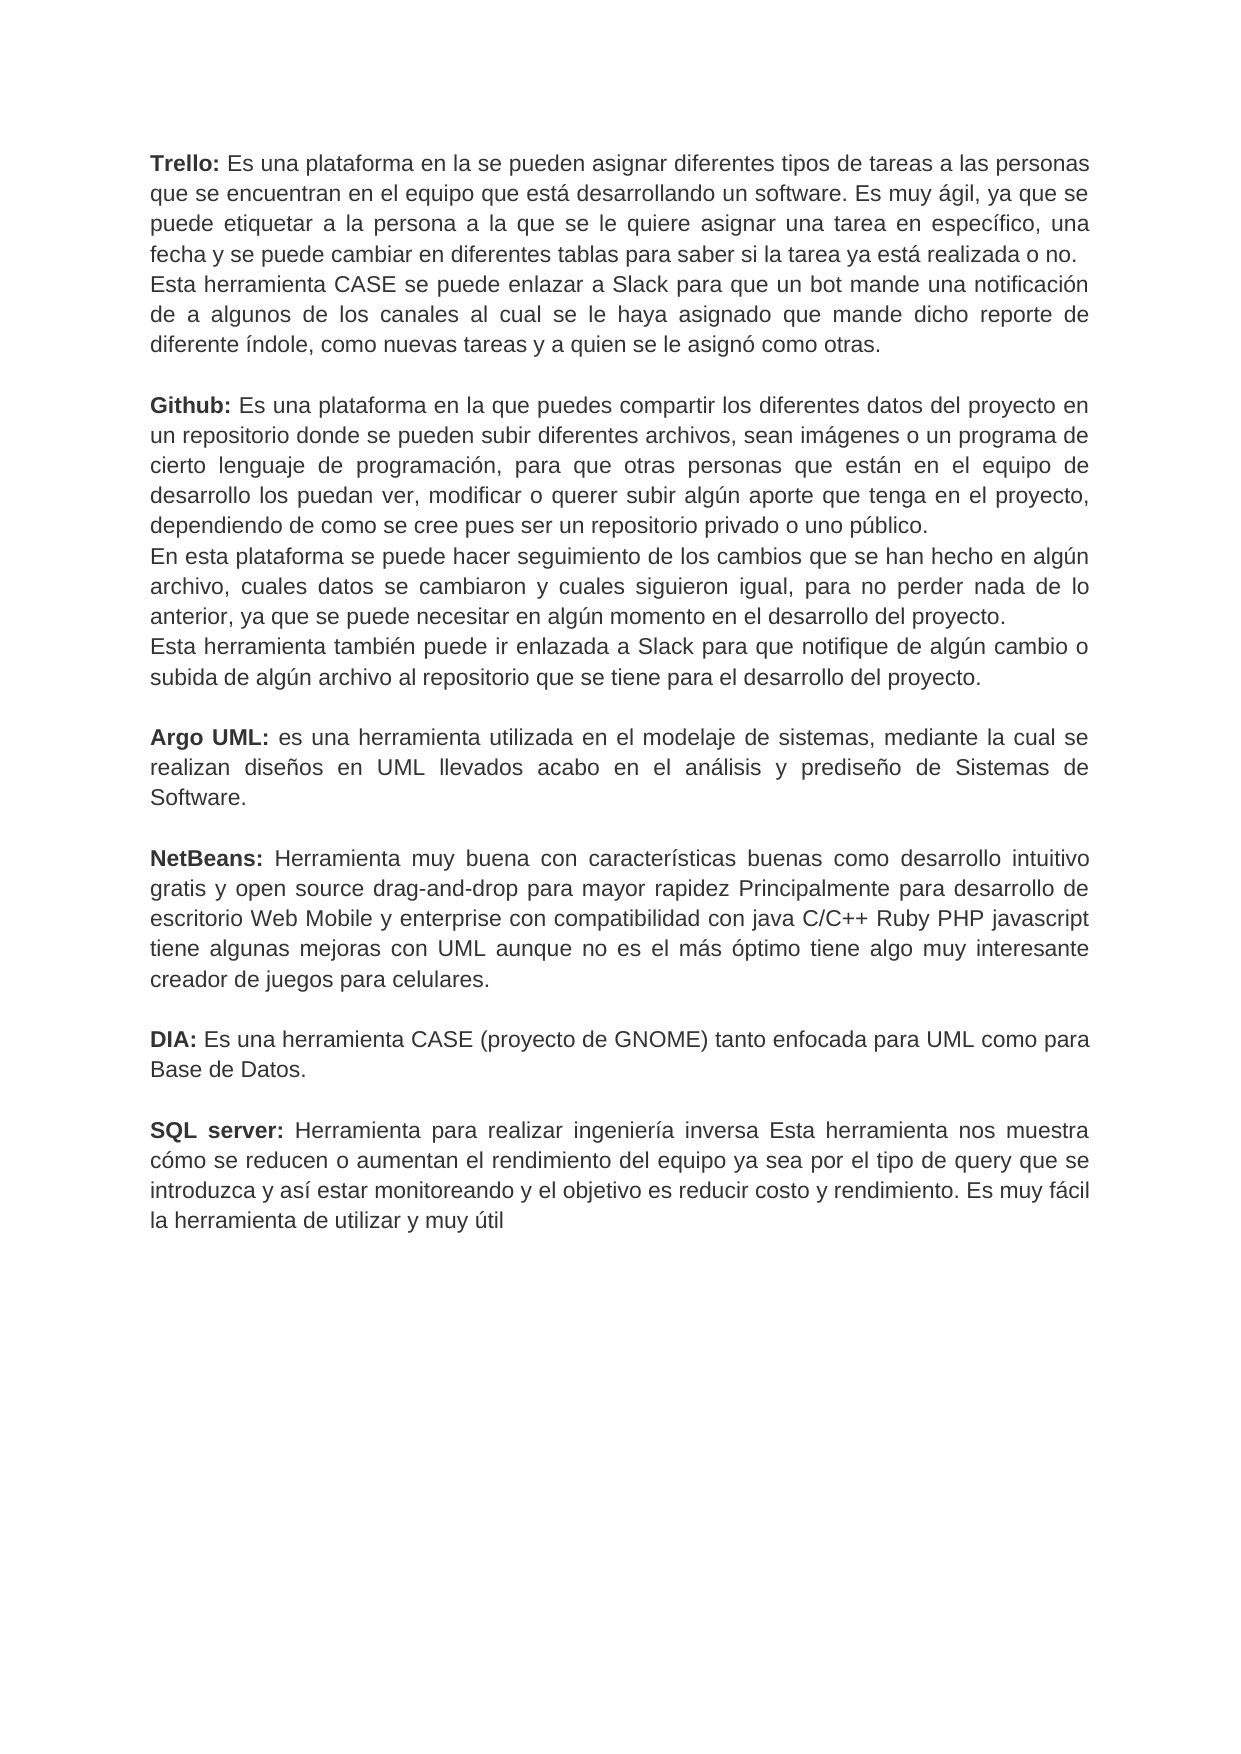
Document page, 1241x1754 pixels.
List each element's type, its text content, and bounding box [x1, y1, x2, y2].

text En esta plataforma se puede hacer seguimiento de los cambios que se han hecho en algún archivo, cuales datos se cambiaron y cuales siguieron igual, para no perder nada de lo anterior, ya que se puede necesitar en algún momento en el desarrollo del proyecto. [150, 543, 1090, 629]
text SQL server: Herramienta para realizar ingeniería inversa Esta herramienta nos muestra cómo se reducen o aumentan el rendimiento del equipo ya sea por el tipo de query que se introduzca y así estar monitoreando y el objetivo es reducir costo y rendimiento. Es muy fácil la herramienta de utilizar y muy útil [150, 1117, 1090, 1234]
text Trello: Es una plataforma en la se pueden asignar diferentes tipos de tareas a las personas que se encuentran en el equipo que está desarrollando un software. Es muy ágil, ya que se puede etiquetar a la persona a la que se le quiere asignar una tarea en específico, una fecha y se puede cambiar en diferentes tablas para saber si la tarea ya está realizada o no. [150, 150, 1090, 267]
text Esta herramienta también puede ir enlazada a Slack para que notifique de algún cambio o subida de algún archivo al repositorio que se tiene para el desarrollo del proyecto. [150, 633, 1090, 690]
text Github: Es una plataforma en la que puedes compartir los diferentes datos del proyecto en un repositorio donde se pueden subir diferentes archivos, sean imágenes o un programa de cierto lenguaje de programación, para que otras personas que están en el equipo de desarrollo los puedan ver, modificar o querer subir algún aporte que tenga en el proyecto, dependiendo de como se cree pues ser un repositorio privado o uno público. [150, 392, 1090, 539]
text Argo UML: es una herramienta utilizada en el modelaje de sistemas, mediante la cual se realizan diseños en UML llevados acabo en el análisis y prediseño de Sistemas de Software. [150, 724, 1090, 811]
text NetBeans: Herramienta muy buena con características buenas como desarrollo intuitivo gratis y open source drag-and-drop para mayor rapidez Principalmente para desarrollo de escritorio Web Mobile y enterprise con compatibilidad con java C/C++ Ruby PHP javascript tiene algunas mejoras con UML aunque no es el más óptimo tiene algo muy interesante creador de juegos para celulares. [150, 845, 1090, 992]
text DIA: Es una herramienta CASE (proyecto de GNOME) tanto enfocada para UML como para Base de Datos. [150, 1026, 1090, 1083]
text Esta herramienta CASE se puede enlazar a Slack para que un bot mande una notificación de a algunos de los canales al cual se le haya asignado que mande dicho reporte de diferente índole, como nuevas tareas y a quien se le asignó como otras. [150, 271, 1090, 358]
